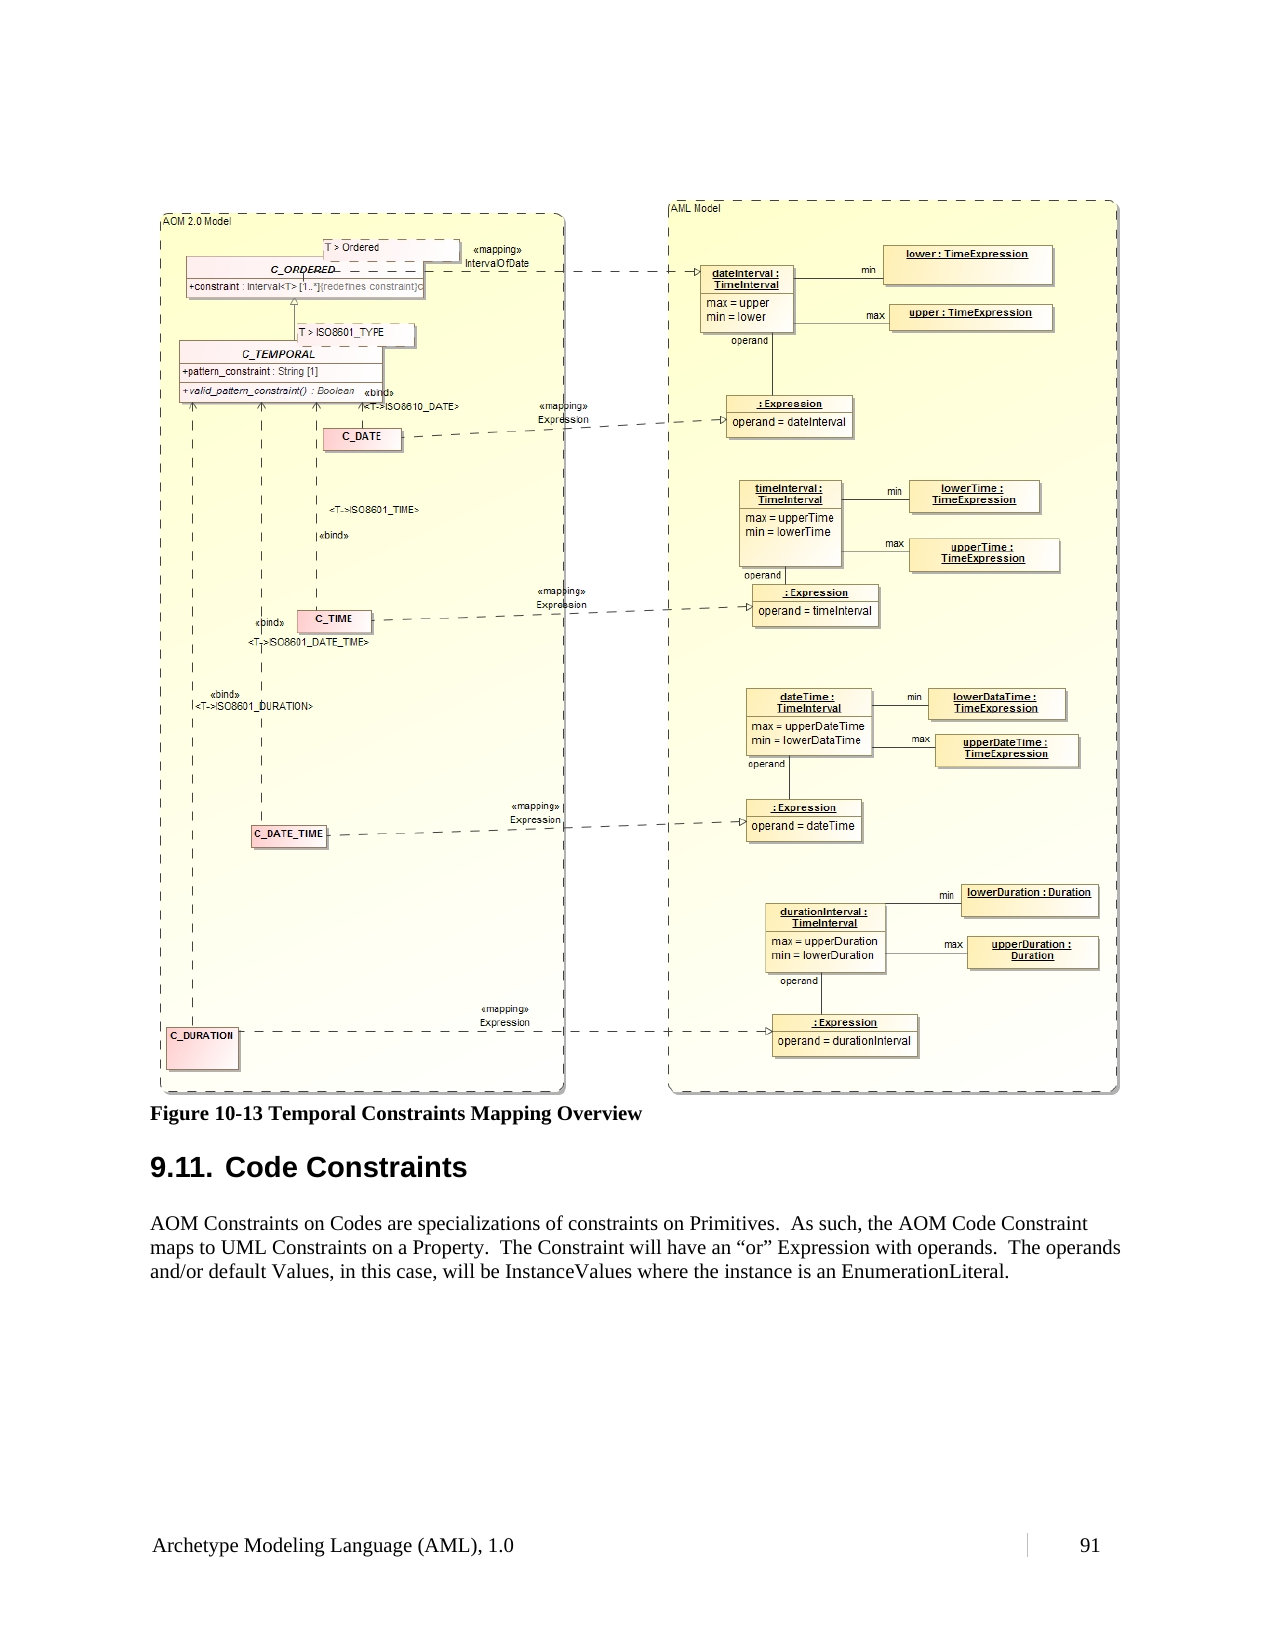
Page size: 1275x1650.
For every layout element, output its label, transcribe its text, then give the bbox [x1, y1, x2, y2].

subtitle Code Constraints [150, 1150, 1125, 1184]
picture [150, 190, 1125, 1101]
text AOM Constraints on Codes are specializations of constraints on Primitives. As such, the AOM Code Constraint maps to UML Constraints on a Property. The Constraint will have an “or” Expression with operands. The operands and/or default Values, in this case, will be InstanceValues where the instance is an EnumerationLiteral. [150, 1211, 1125, 1283]
text Figure 10-13 Temporal Constraints Mapping Overview [150, 1101, 1125, 1125]
